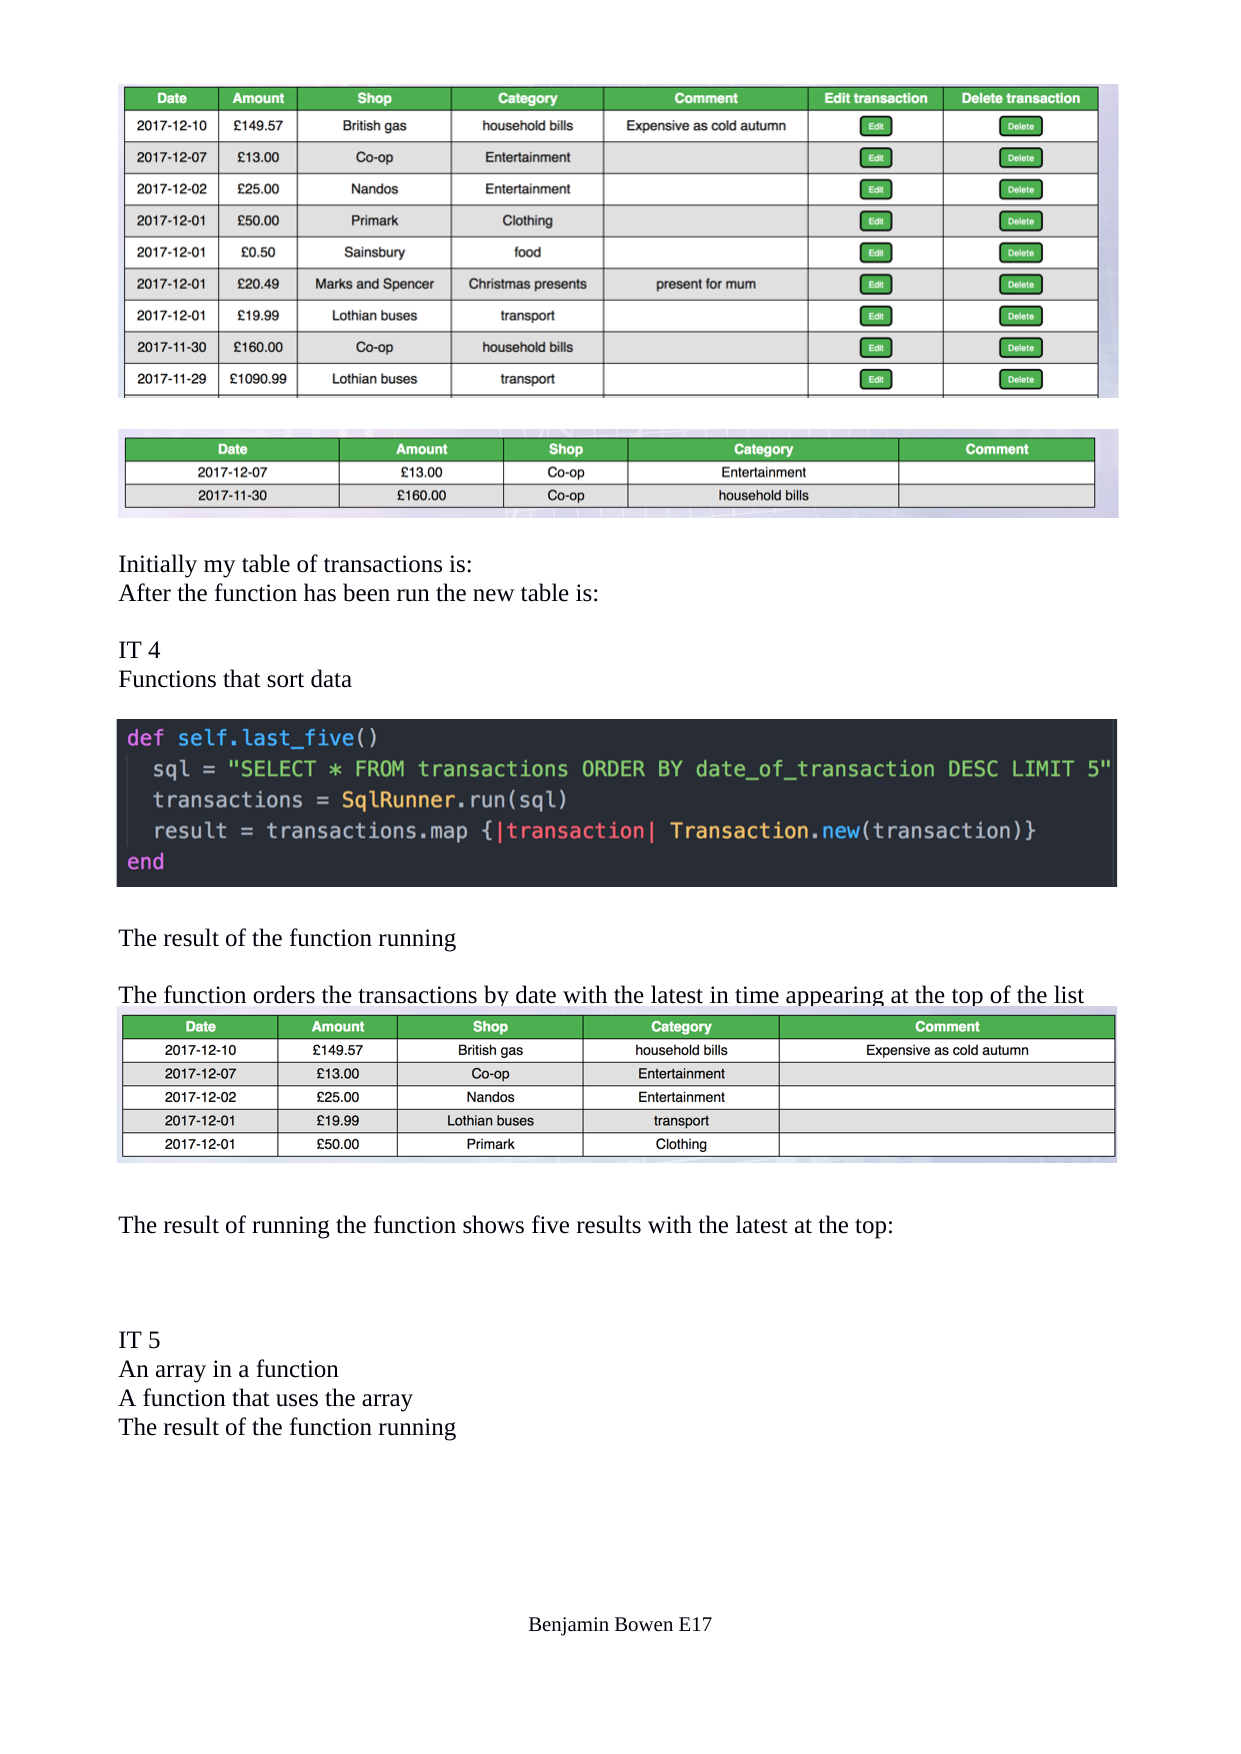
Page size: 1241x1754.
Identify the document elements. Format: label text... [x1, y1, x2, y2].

picture [117, 719, 1115, 887]
text An array in a function [118, 1354, 1122, 1383]
text The result of running the function shows five results with the latest at the top: [118, 1067, 1122, 1239]
text A function that uses the array [118, 1383, 1122, 1412]
text The function orders the transactions by date with the latest in time appearing at the top of the list and limits the table to only show five results [118, 981, 1122, 1038]
text IT 5 [118, 1326, 1122, 1354]
picture [117, 1006, 1115, 1163]
text The result of the function running [118, 1412, 1122, 1441]
text Functions that sort data [118, 664, 1122, 693]
picture [119, 84, 1117, 398]
picture [119, 429, 1117, 518]
text IT 4 [118, 636, 1122, 664]
text After the function has been run the new table is: [118, 578, 1122, 607]
